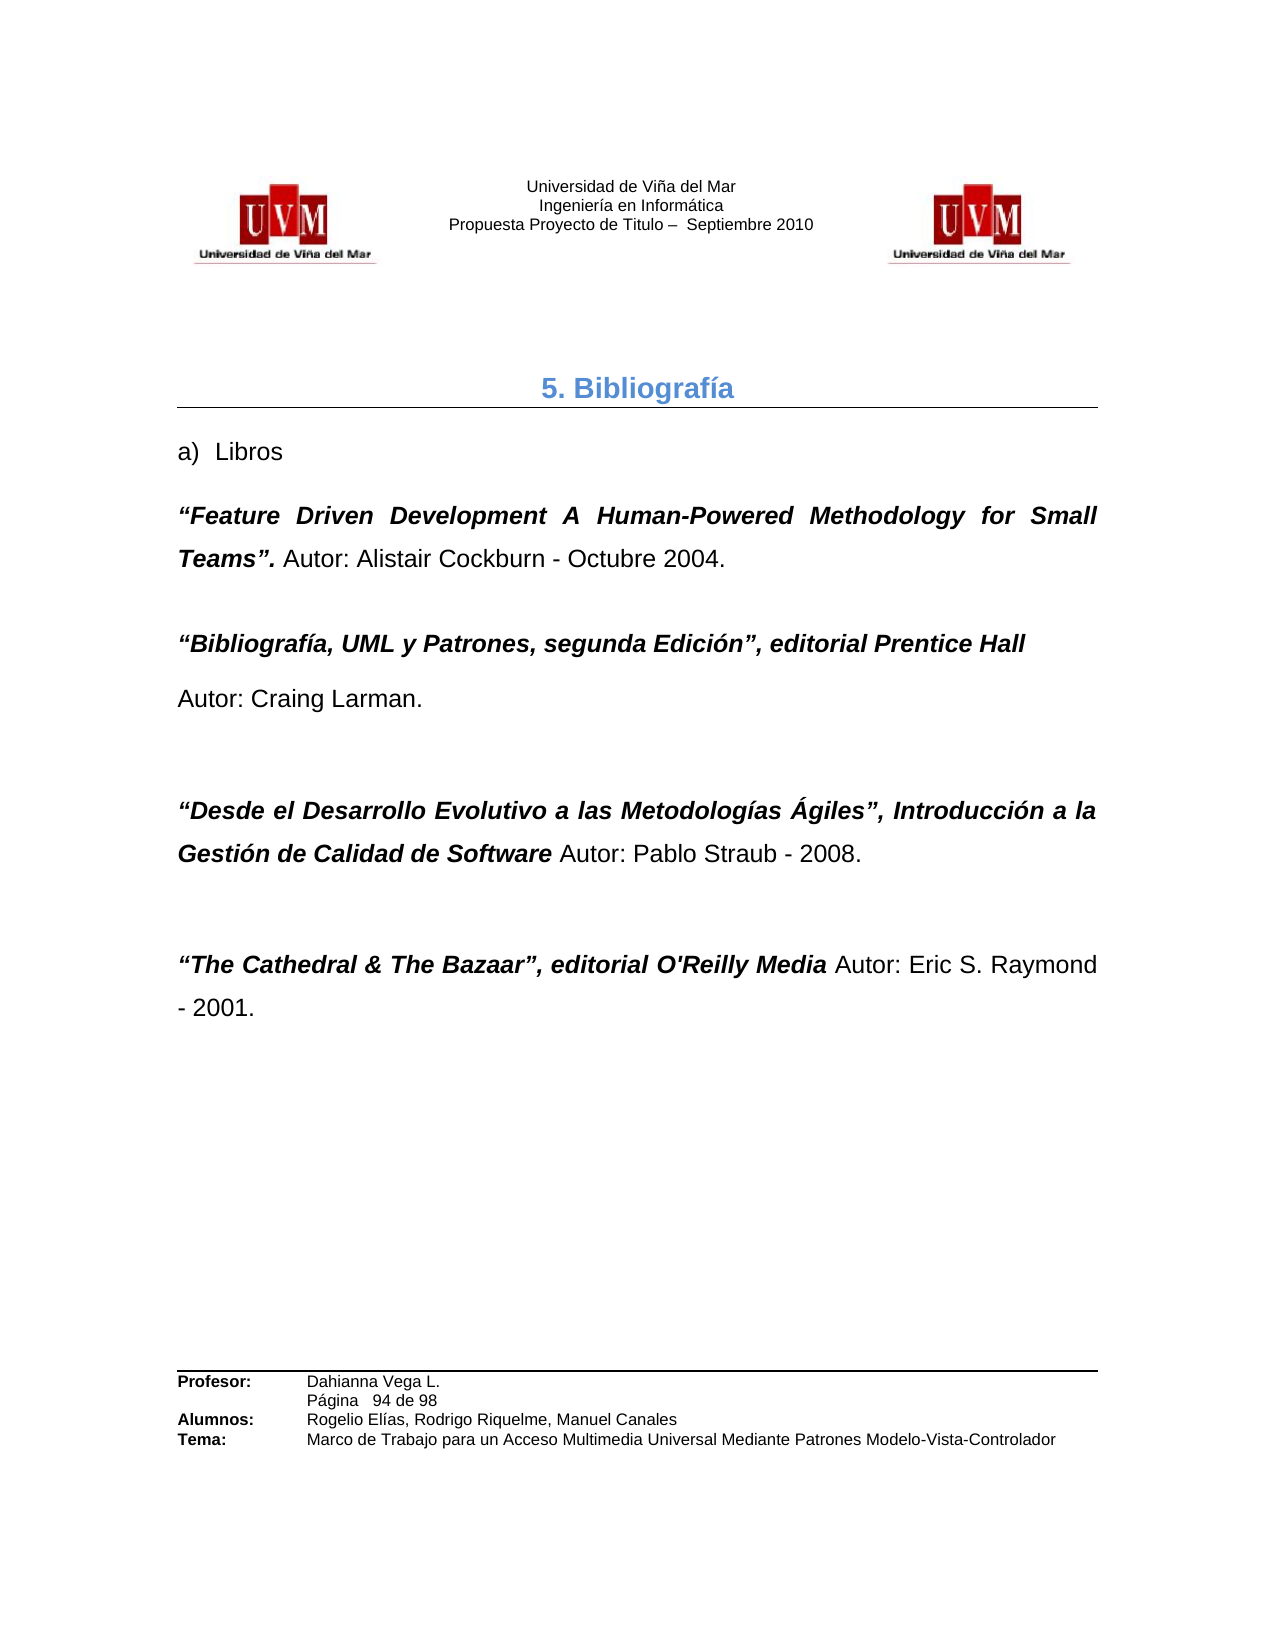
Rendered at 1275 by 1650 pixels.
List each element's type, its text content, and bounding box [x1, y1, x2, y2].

text Autor: Craing Larman. [177, 684, 1098, 713]
list a) Libros [177, 437, 1098, 466]
picture [871, 176, 1084, 267]
picture [177, 176, 390, 267]
list “Feature Driven Development A Human-Powered Methodology for Small Teams”. Autor: Alistair Cockburn - Octubre 2004. [177, 501, 1098, 573]
text “The Cathedral & The Bazaar”, editorial O'Reilly Media Autor: Eric S. Raymond - 2001. [177, 950, 1098, 1022]
text “Desde el Desarrollo Evolutivo a las Metodologías Ágiles”, Introducción a la Gestión de Calidad de Software Autor: Pablo Straub - 2008. [177, 796, 1098, 867]
text “Bibliografía, UML y Patrones, segunda Edición”, editorial Prentice Hall [177, 629, 1098, 657]
title 5. Bibliografía [177, 371, 1098, 407]
